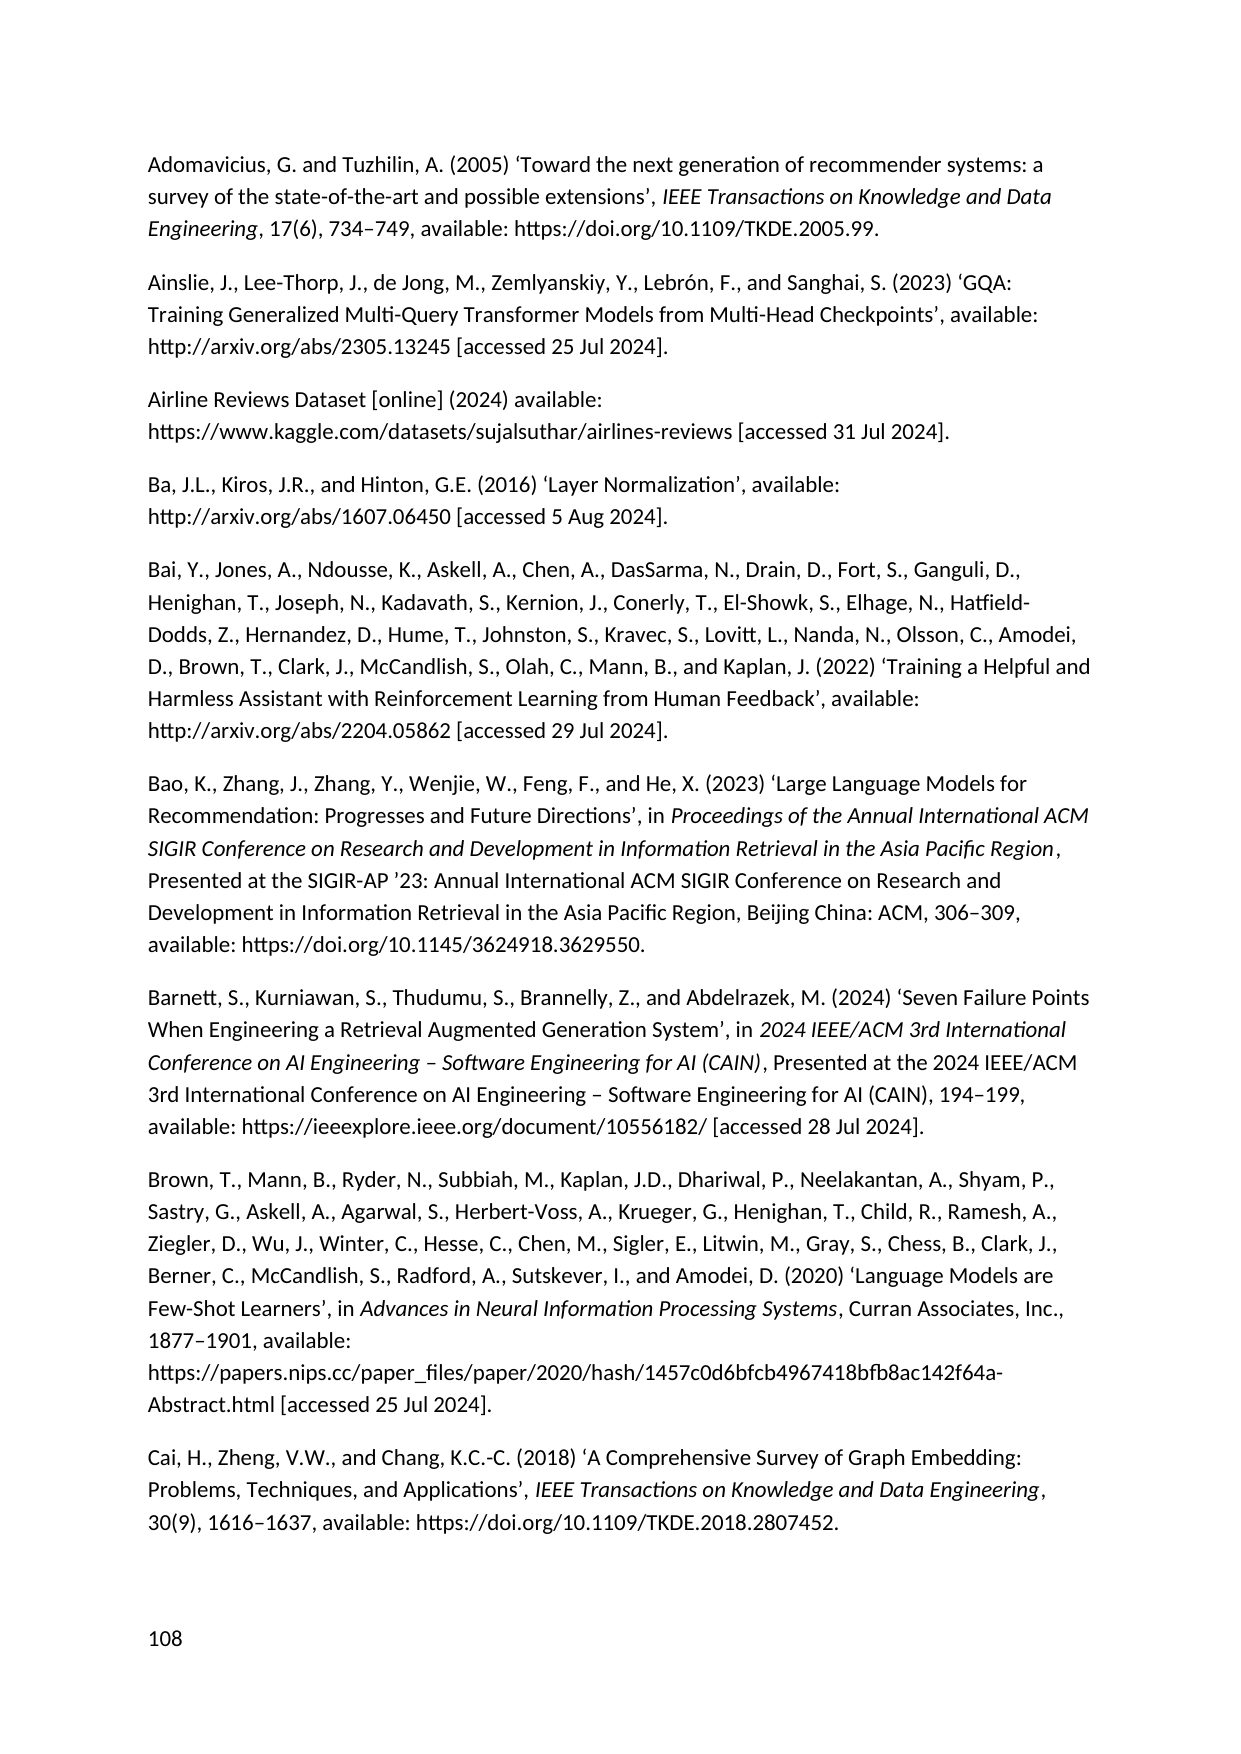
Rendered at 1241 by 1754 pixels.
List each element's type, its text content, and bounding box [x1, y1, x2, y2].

text Bao, K., Zhang, J., Zhang, Y., Wenjie, W., Feng, F., and He, X. (2023) ‘Large Language Models for Recommendation: Progresses and Future Directions’, in Proceedings of the Annual International ACM SIGIR Conference on Research and Development in Information Retrieval in the Asia Pacific Region, Presented at the SIGIR-AP ’23: Annual International ACM SIGIR Conference on Research and Development in Information Retrieval in the Asia Pacific Region, Beijing China: ACM, 306–309, available: https://doi.org/10.1145/3624918.3629550. [148, 769, 1092, 958]
text Airline Reviews Dataset [online] (2024) available: https://www.kaggle.com/datasets/sujalsuthar/airlines-reviews [accessed 31 Jul 2024]. [148, 385, 1092, 445]
text Barnett, S., Kurniawan, S., Thudumu, S., Brannelly, Z., and Abdelrazek, M. (2024) ‘Seven Failure Points When Engineering a Retrieval Augmented Generation System’, in 2024 IEEE/ACM 3rd International Conference on AI Engineering – Software Engineering for AI (CAIN), Presented at the 2024 IEEE/ACM 3rd International Conference on AI Engineering – Software Engineering for AI (CAIN), 194–199, available: https://ieeexplore.ieee.org/document/10556182/ [accessed 28 Jul 2024]. [148, 983, 1092, 1140]
text Ba, J.L., Kiros, J.R., and Hinton, G.E. (2016) ‘Layer Normalization’, available: http://arxiv.org/abs/1607.06450 [accessed 5 Aug 2024]. [148, 470, 1092, 530]
text Cai, H., Zheng, V.W., and Chang, K.C.-C. (2018) ‘A Comprehensive Survey of Graph Embedding: Problems, Techniques, and Applications’, IEEE Transactions on Knowledge and Data Engineering, 30(9), 1616–1637, available: https://doi.org/10.1109/TKDE.2018.2807452. [148, 1443, 1092, 1536]
text Bai, Y., Jones, A., Ndousse, K., Askell, A., Chen, A., DasSarma, N., Drain, D., Fort, S., Ganguli, D., Henighan, T., Joseph, N., Kadavath, S., Kernion, J., Conerly, T., El-Showk, S., Elhage, N., Hatfield-Dodds, Z., Hernandez, D., Hume, T., Johnston, S., Kravec, S., Lovitt, L., Nanda, N., Olsson, C., Amodei, D., Brown, T., Clark, J., McCandlish, S., Olah, C., Mann, B., and Kaplan, J. (2022) ‘Training a Helpful and Harmless Assistant with Reinforcement Learning from Human Feedback’, available: http://arxiv.org/abs/2204.05862 [accessed 29 Jul 2024]. [148, 555, 1092, 744]
text Adomavicius, G. and Tuzhilin, A. (2005) ‘Toward the next generation of recommender systems: a survey of the state-of-the-art and possible extensions’, IEEE Transactions on Knowledge and Data Engineering, 17(6), 734–749, available: https://doi.org/10.1109/TKDE.2005.99. [148, 148, 1092, 243]
text Brown, T., Mann, B., Ryder, N., Subbiah, M., Kaplan, J.D., Dhariwal, P., Neelakantan, A., Shyam, P., Sastry, G., Askell, A., Agarwal, S., Herbert-Voss, A., Krueger, G., Henighan, T., Child, R., Ramesh, A., Ziegler, D., Wu, J., Winter, C., Hesse, C., Chen, M., Sigler, E., Litwin, M., Gray, S., Chess, B., Clark, J., Berner, C., McCandlish, S., Radford, A., Sutskever, I., and Amodei, D. (2020) ‘Language Models are Few-Shot Learners’, in Advances in Neural Information Processing Systems, Curran Associates, Inc., 1877–1901, available: https://papers.nips.cc/paper_files/paper/2020/hash/1457c0d6bfcb4967418bfb8ac142f64a-Abstract.html [accessed 25 Jul 2024]. [148, 1165, 1092, 1418]
text Ainslie, J., Lee-Thorp, J., de Jong, M., Zemlyanskiy, Y., Lebrón, F., and Sanghai, S. (2023) ‘GQA: Training Generalized Multi-Query Transformer Models from Multi-Head Checkpoints’, available: http://arxiv.org/abs/2305.13245 [accessed 25 Jul 2024]. [148, 268, 1092, 360]
